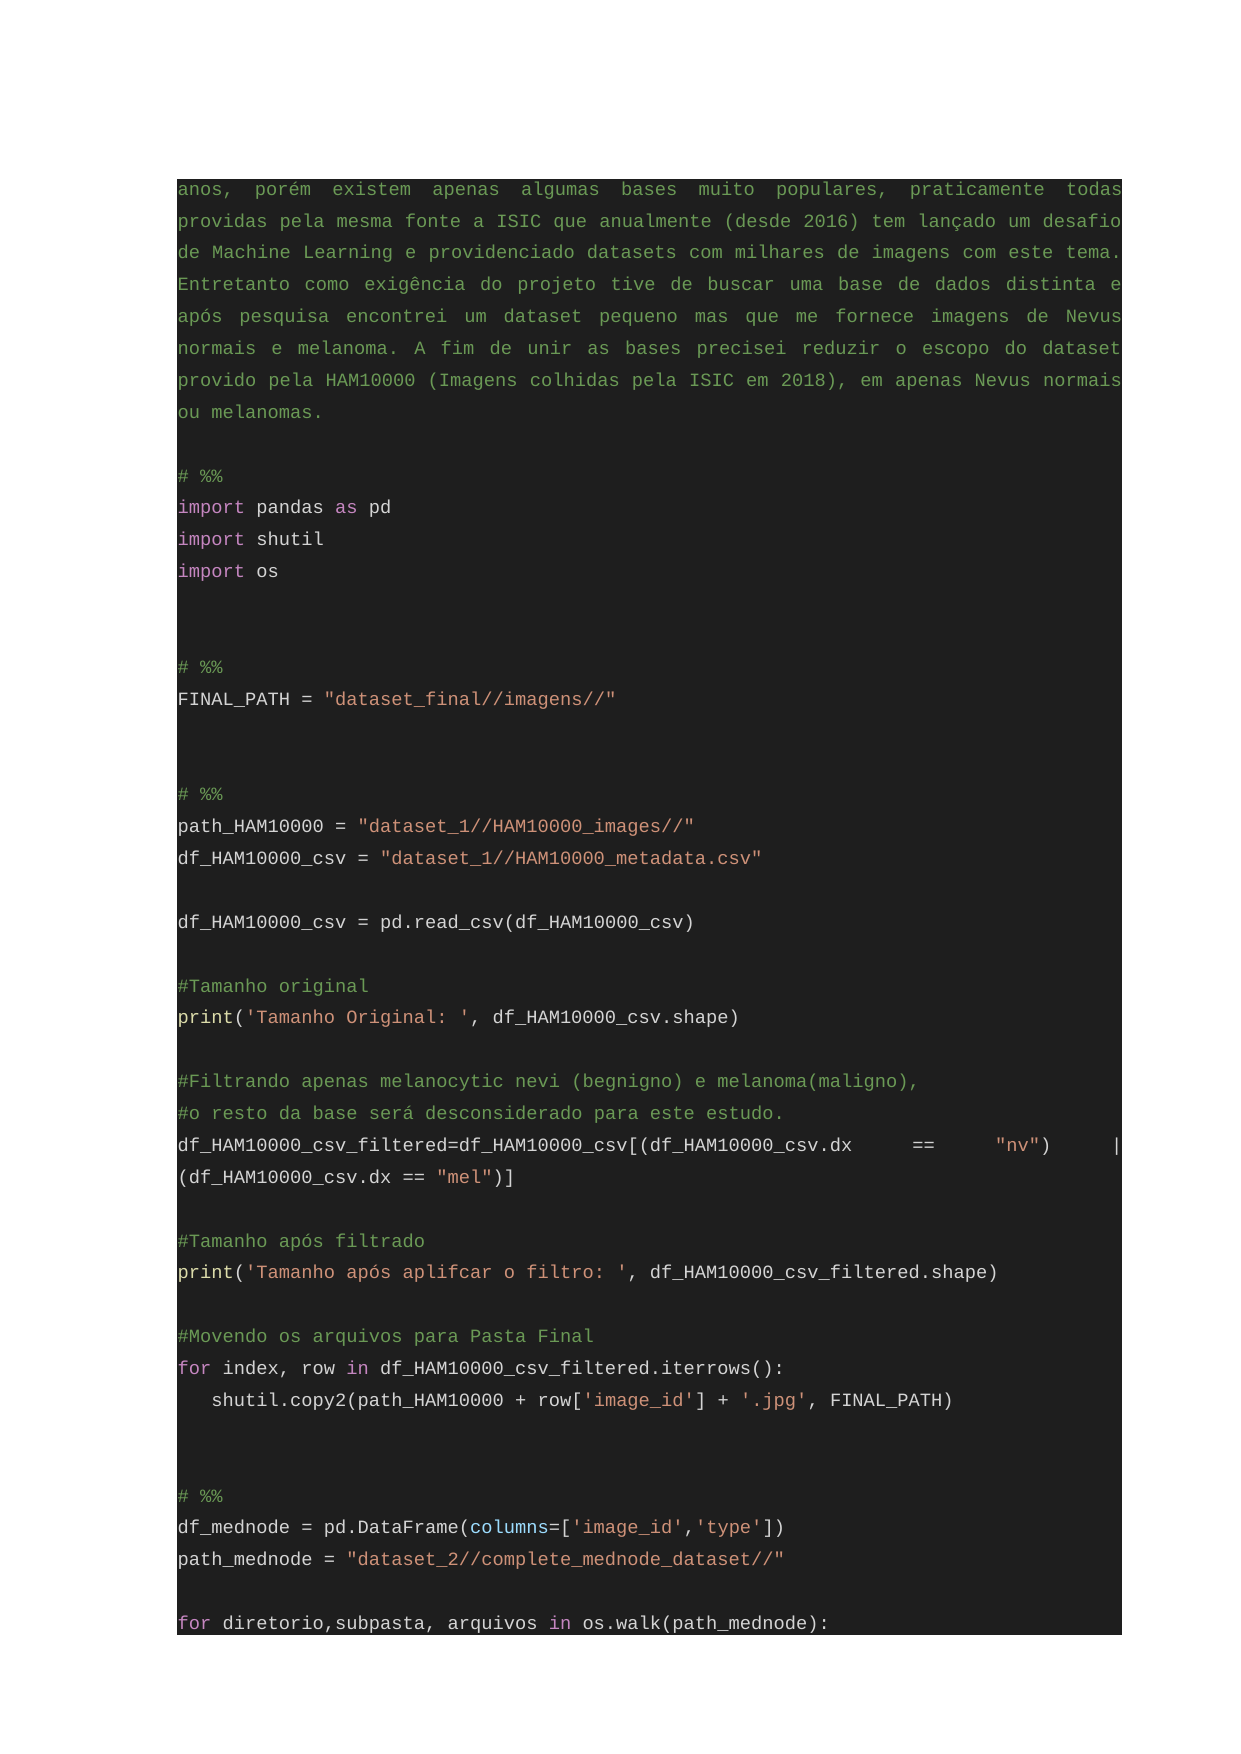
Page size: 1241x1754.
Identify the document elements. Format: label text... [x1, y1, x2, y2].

text print('Tamanho Original: ', df_HAM10000_csv.shape) [177, 1008, 1122, 1029]
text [177, 179, 1122, 424]
text #Filtrando apenas melanocytic nevi (begnigno) e melanoma(maligno), [177, 1072, 1122, 1093]
text import os [177, 562, 1122, 583]
text import pandas as pd [177, 498, 1122, 519]
text print('Tamanho após aplifcar o filtro: ', df_HAM10000_csv_filtered.shape) [177, 1263, 1122, 1284]
text # %% [177, 466, 1122, 488]
text import shutil [177, 530, 1122, 551]
text df_HAM10000_csv = "dataset_1//HAM10000_metadata.csv" [177, 849, 1122, 870]
text path_HAM10000 = "dataset_1//HAM10000_images//" [177, 817, 1122, 838]
text df_mednode = pd.DataFrame(columns=['image_id','type']) [177, 1518, 1122, 1539]
text shutil.copy2(path_HAM10000 + row['image_id'] + '.jpg', FINAL_PATH) [177, 1391, 1122, 1412]
text for diretorio,subpasta, arquivos in os.walk(path_mednode): [177, 1614, 1122, 1635]
text #o resto da base será desconsiderado para este estudo. [177, 1104, 1122, 1125]
text df_HAM10000_csv_filtered=df_HAM10000_csv[(df_HAM10000_csv.dx == "nv") | (df_HAM10000_csv.dx == "mel")] [177, 1136, 1122, 1189]
text path_mednode = "dataset_2//complete_mednode_dataset//" [177, 1550, 1122, 1571]
text for index, row in df_HAM10000_csv_filtered.iterrows(): [177, 1359, 1122, 1380]
text FINAL_PATH = "dataset_final//imagens//" [177, 689, 1122, 711]
